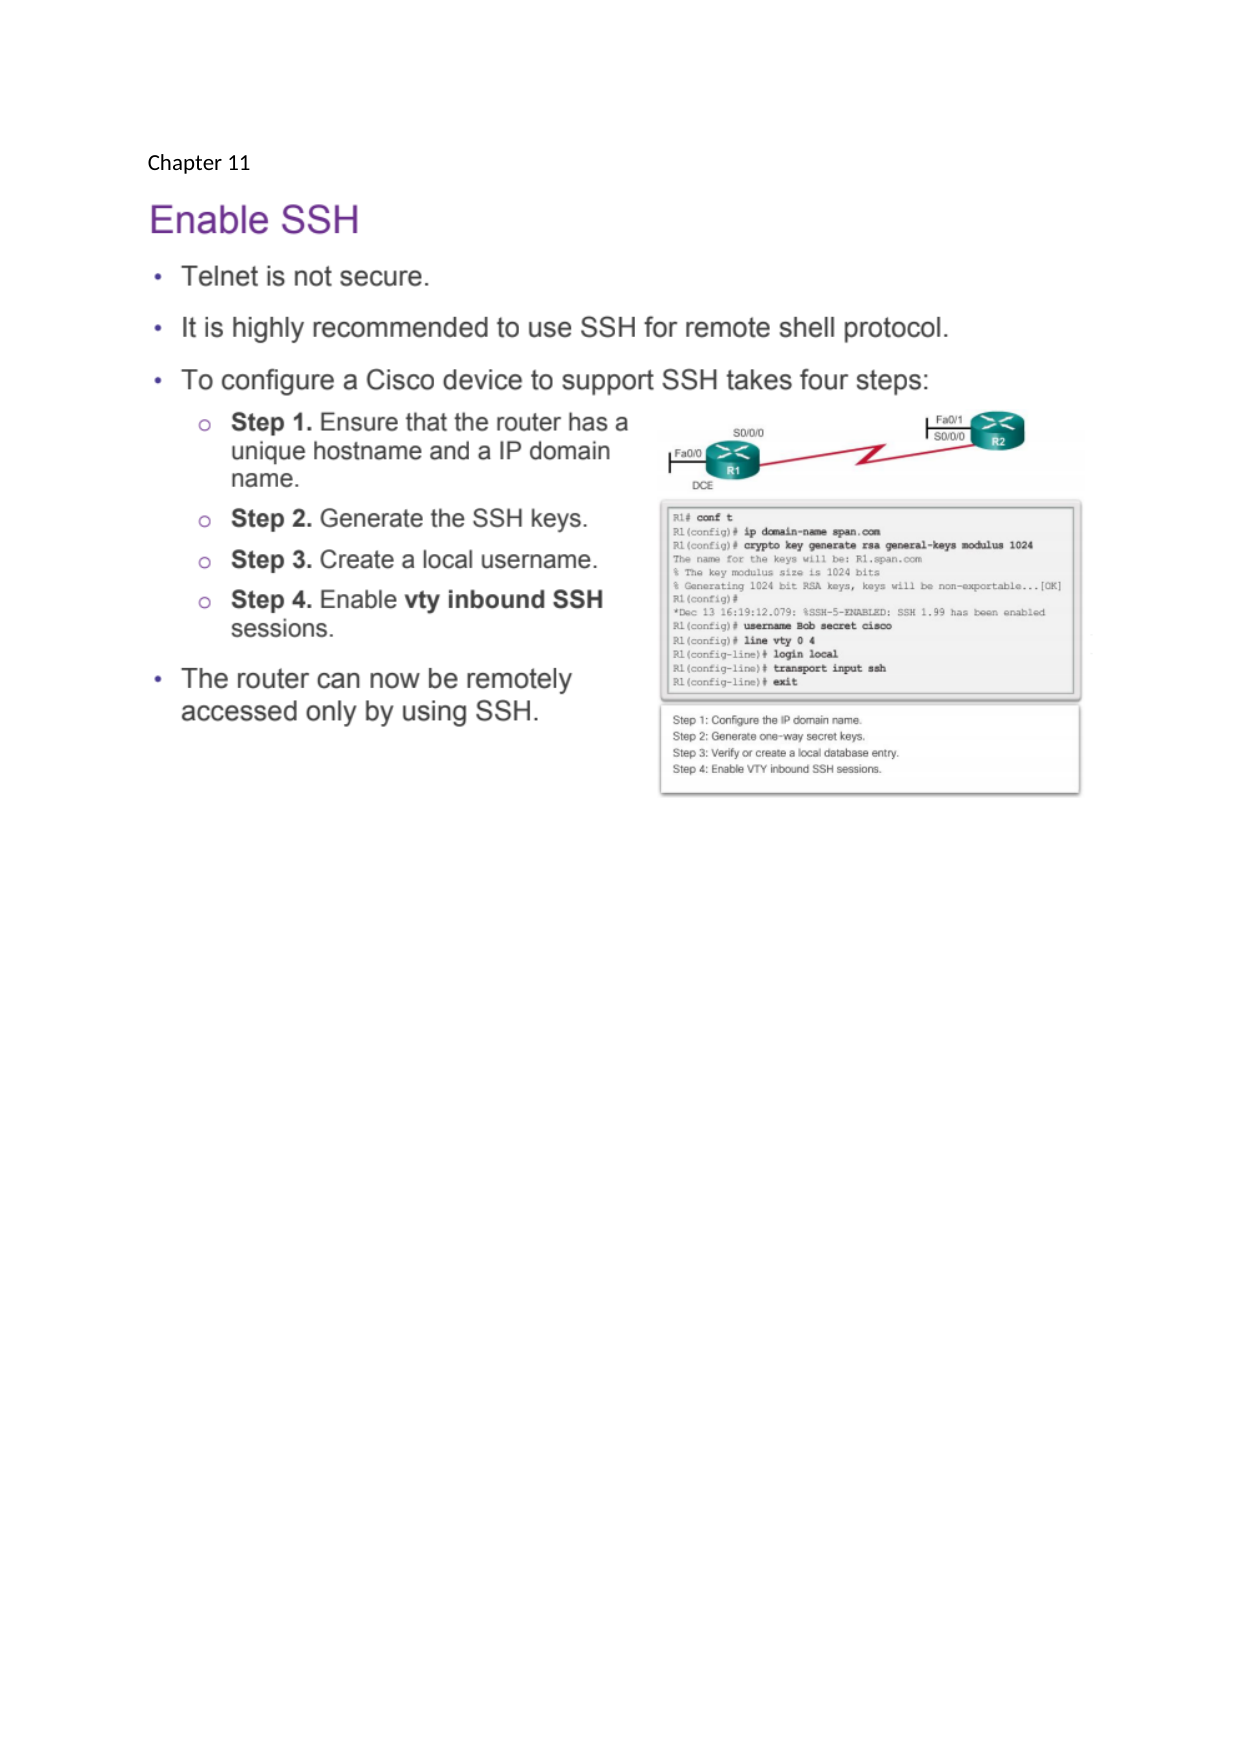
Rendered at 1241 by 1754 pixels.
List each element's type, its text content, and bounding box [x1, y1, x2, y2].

picture [147, 177, 1093, 798]
text Chapter 11 [148, 148, 1093, 177]
